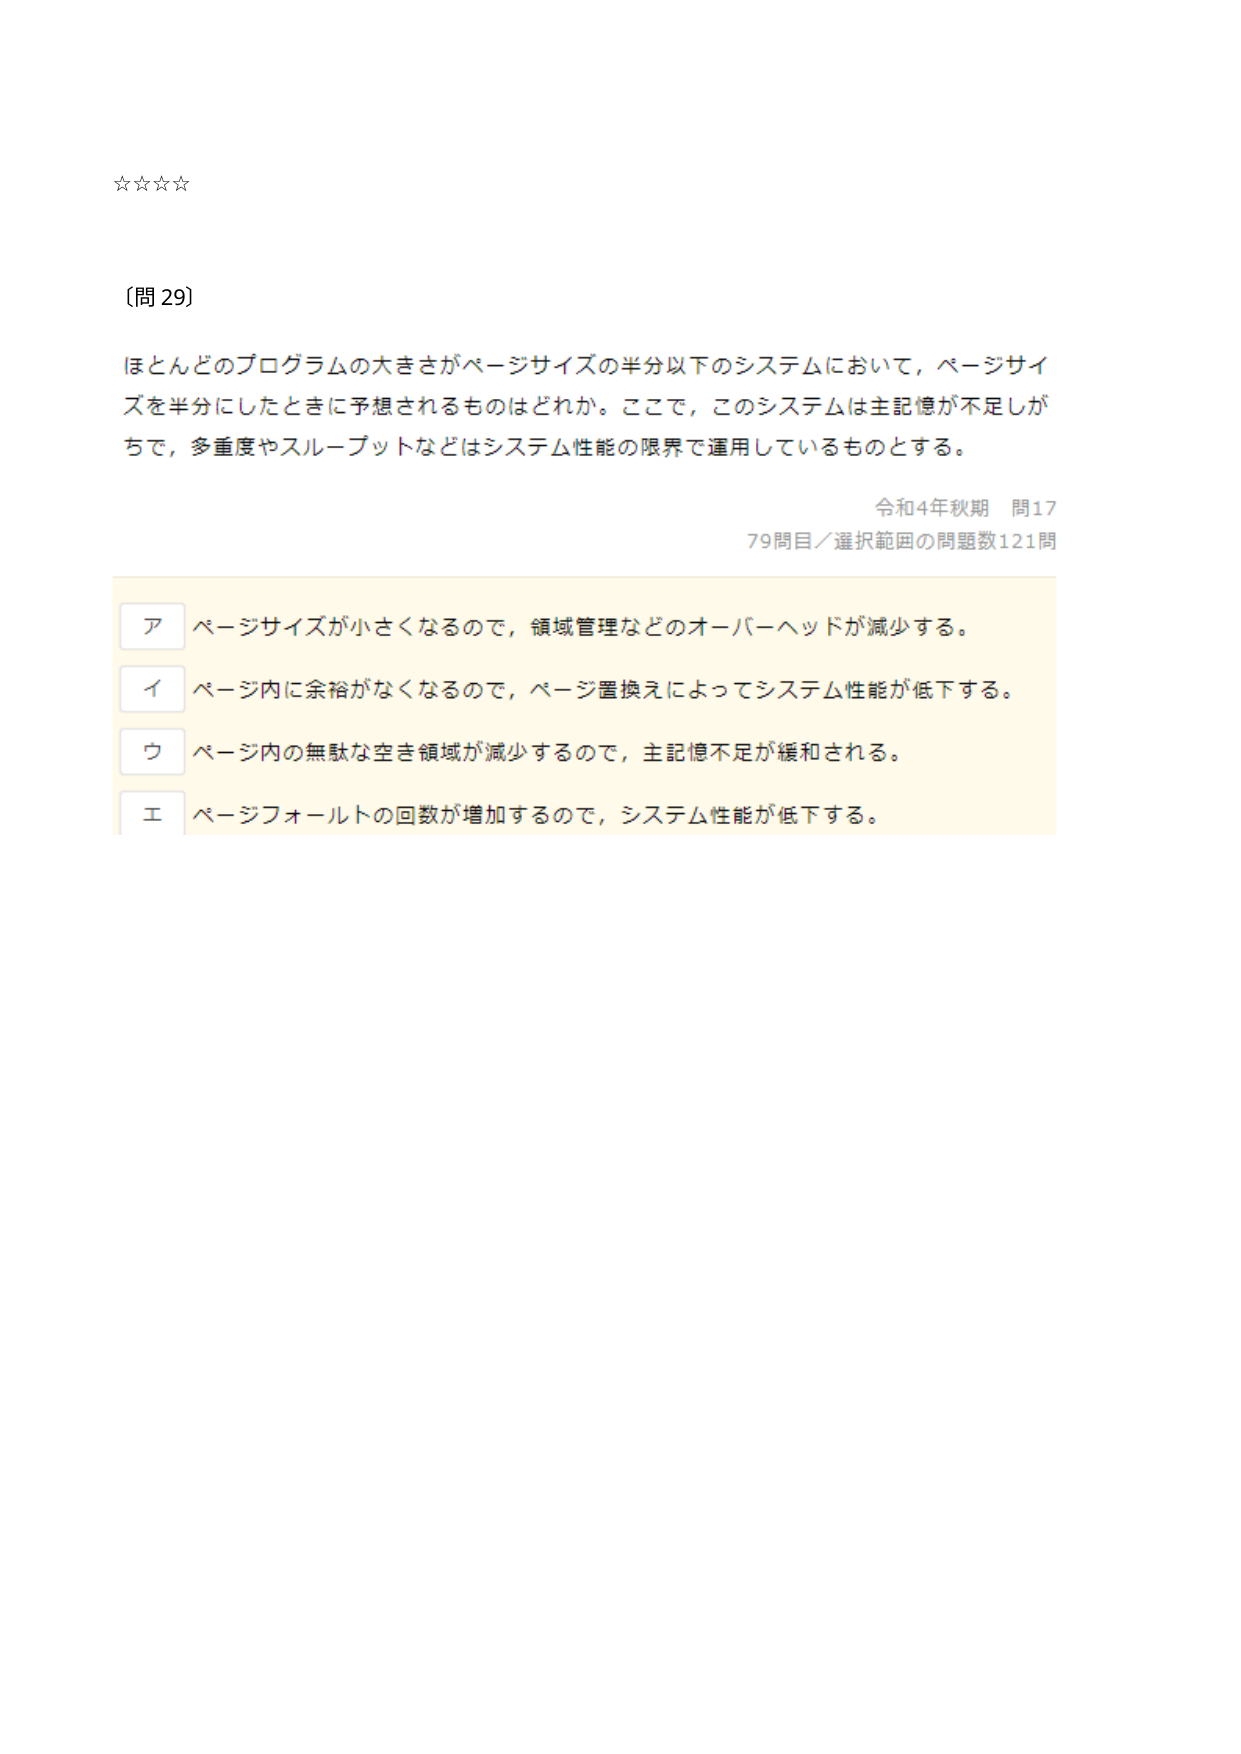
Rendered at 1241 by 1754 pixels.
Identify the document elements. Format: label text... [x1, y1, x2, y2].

text ☆☆☆☆ [112, 164, 1128, 202]
text 〔問29〕 [112, 277, 1128, 314]
picture [112, 352, 1057, 835]
